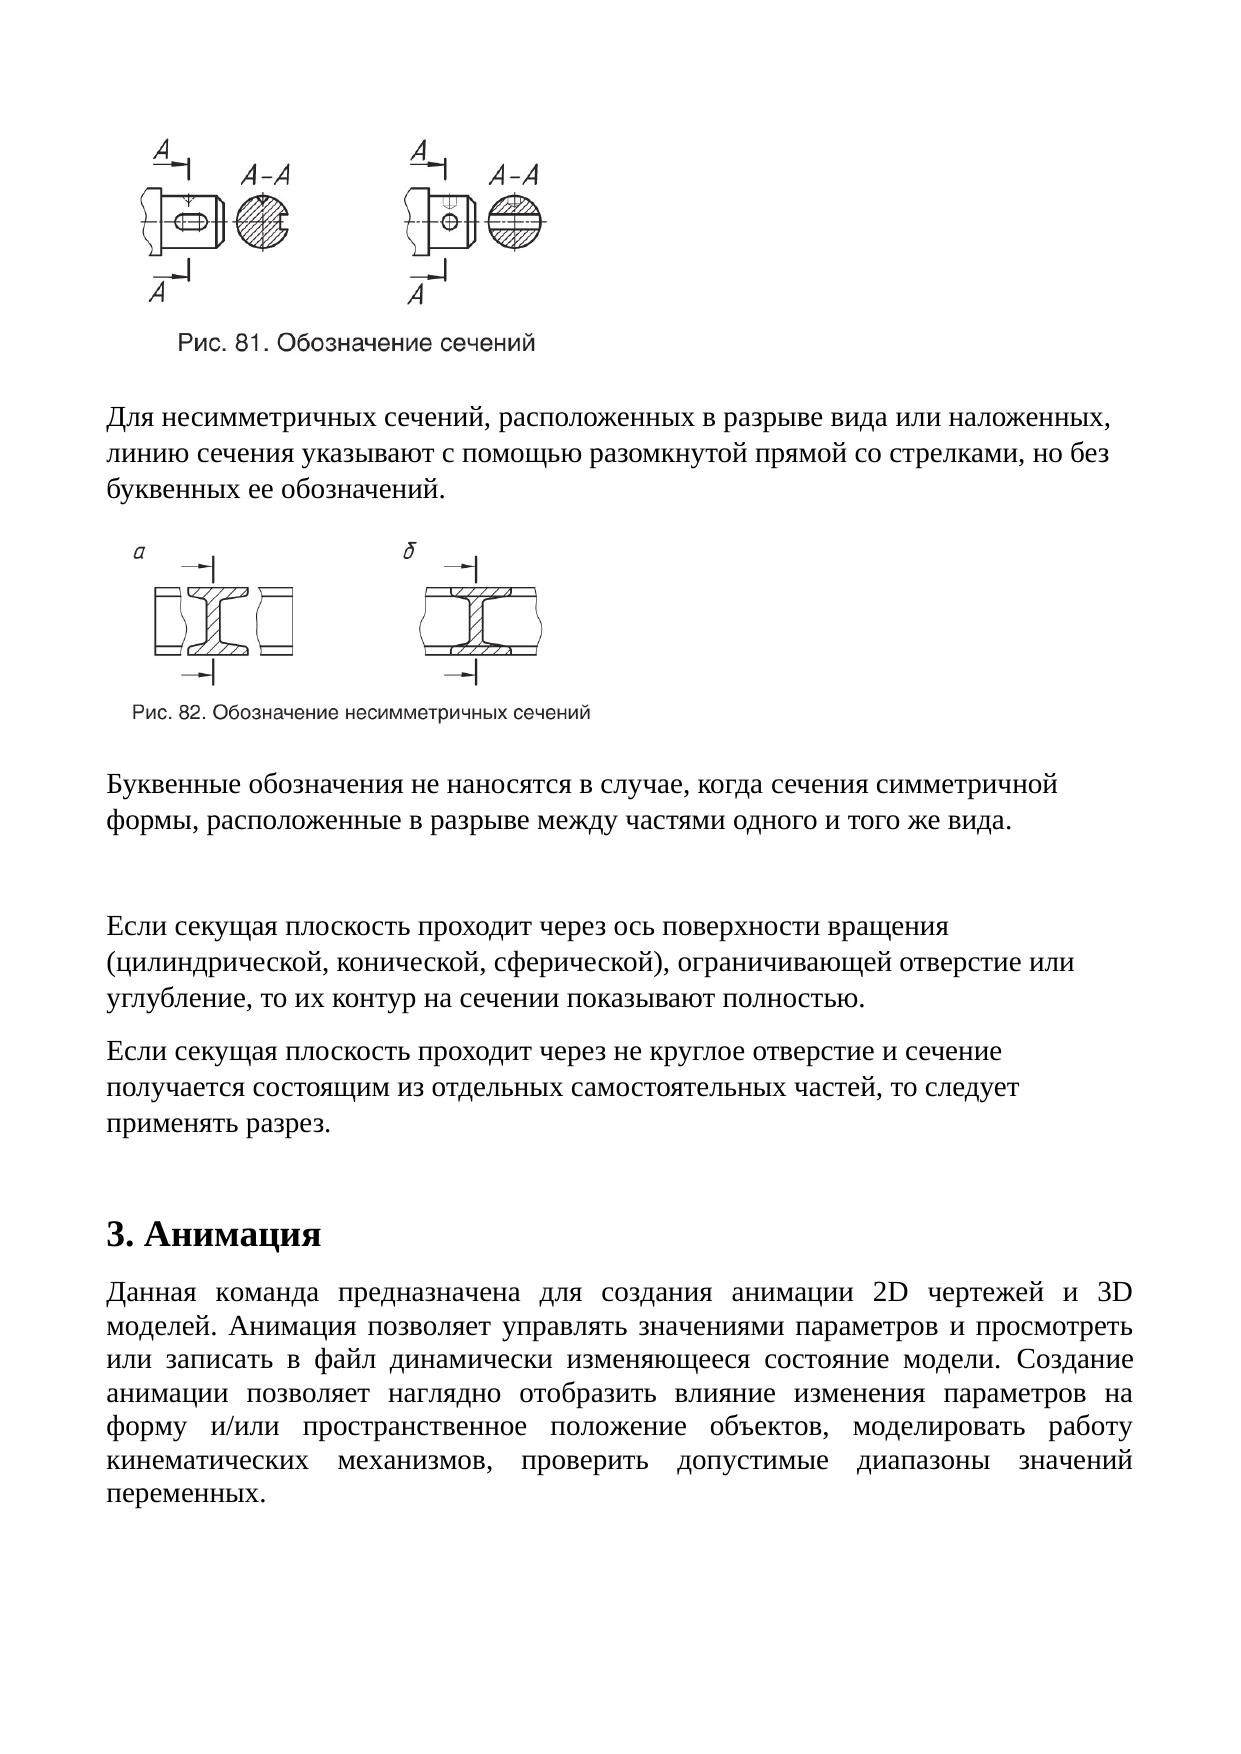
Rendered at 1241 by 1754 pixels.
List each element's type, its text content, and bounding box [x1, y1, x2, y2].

text Если секущая плоскость проходит через не круглое отверстие и сечение получается состоящим из отдельных самостоятельных частей, то следует применять разрез. [106, 1033, 1134, 1139]
text Для несимметричных сечений, расположенных в разрыве вида или наложенных, линию сечения указывают с помощью разомкнутой прямой со стрелками, но без буквенных ее обозначений. [106, 399, 1134, 504]
text Если секущая плоскость проходит через ось поверхности вращения (цилиндрической, конической, сферической), ограничивающей отверстие или углубление, то их контур на сечении показывают полностью. [106, 908, 1134, 1014]
picture [106, 523, 612, 748]
text 3. Анимация [106, 1211, 1134, 1254]
text Данная команда предназначена для создания анимации 2D чертежей и 3D моделей. Анимация позволяет управлять значениями параметров и просмотреть или записать в файл динамически изменяющееся состояние модели. Создание анимации позволяет наглядно отобразить влияние изменения параметров на форму и/или пространственное положение объектов, моделировать работу кинематических механизмов, проверить допустимые диапазоны значений переменных. [106, 1274, 1134, 1509]
text Буквенные обозначения не наносятся в случае, когда сечения симметричной формы, расположенные в разрыве между частями одного и того же вида. [106, 766, 1134, 836]
picture [106, 108, 585, 380]
